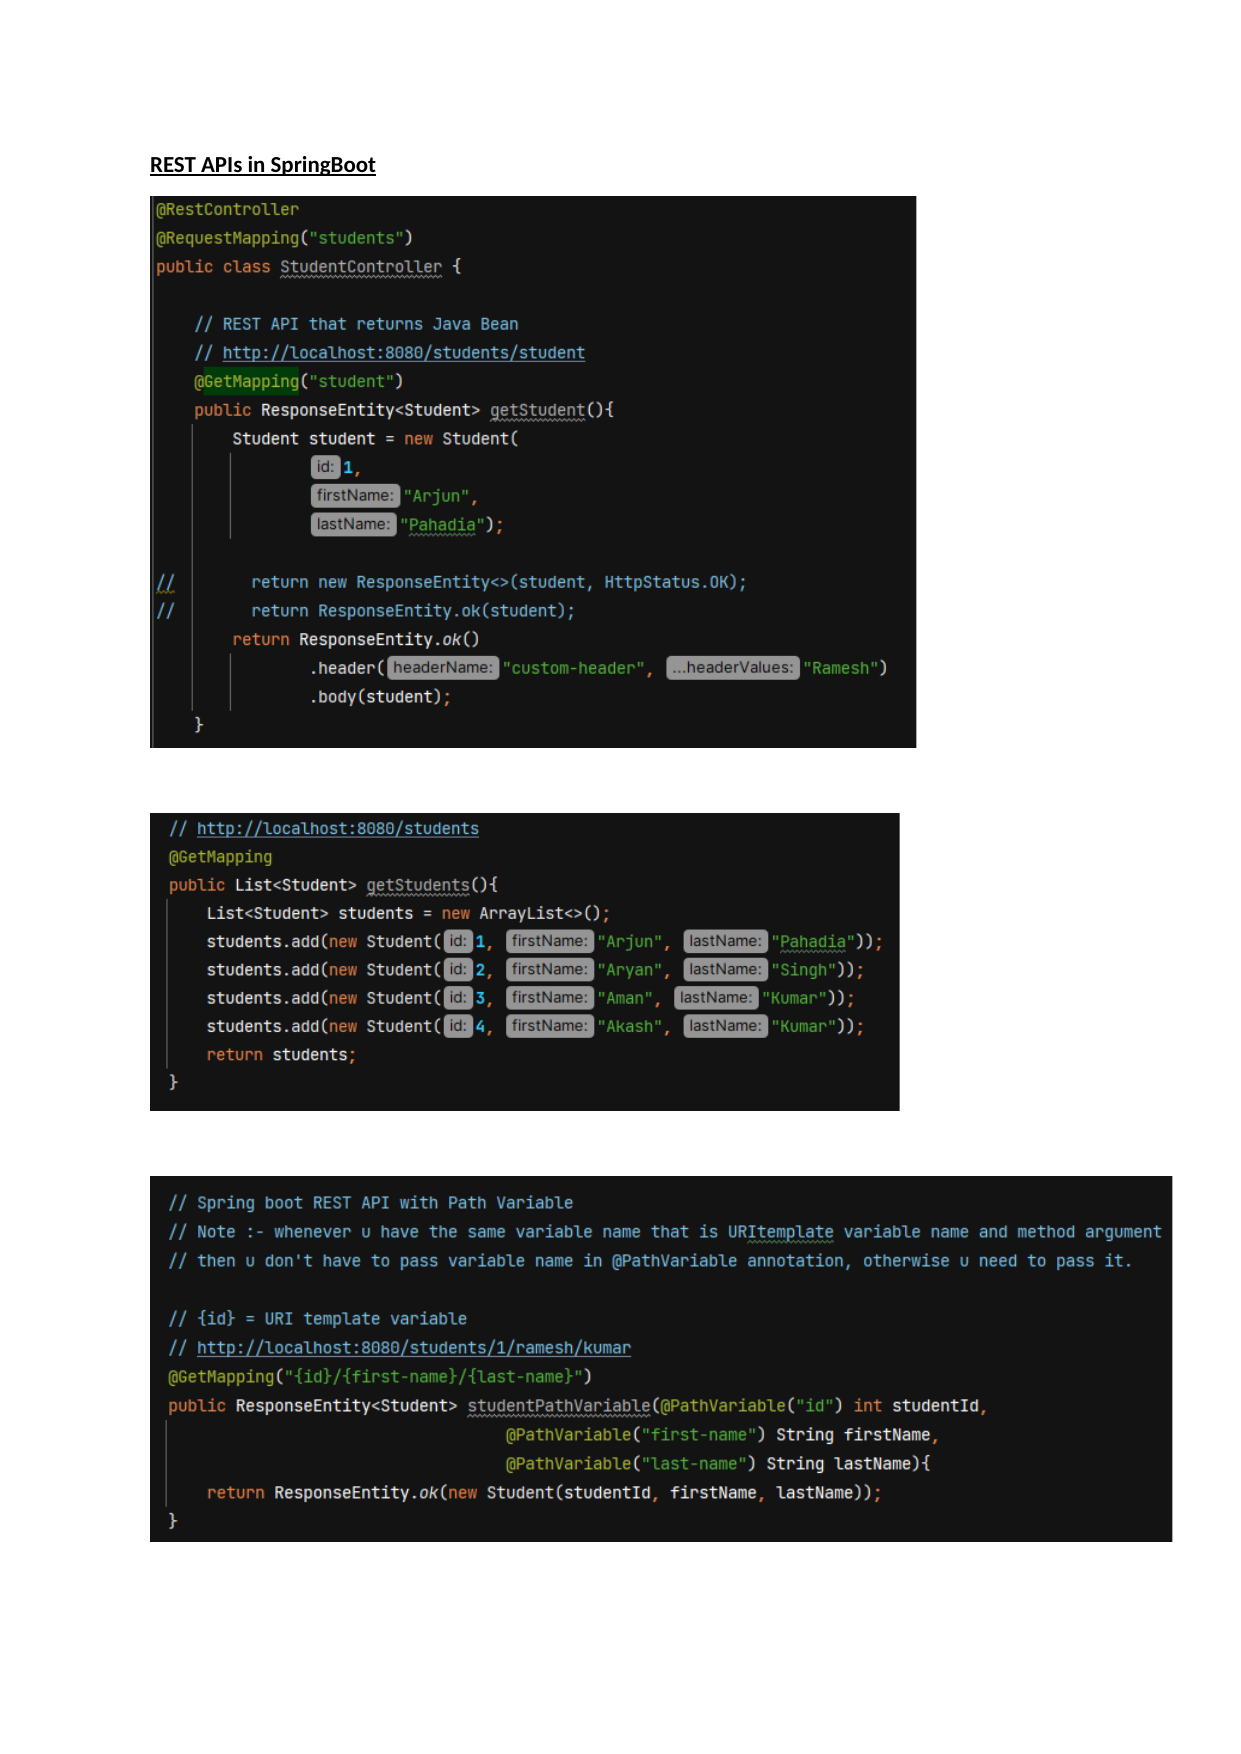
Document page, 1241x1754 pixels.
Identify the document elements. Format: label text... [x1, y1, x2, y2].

picture [150, 1176, 1173, 1542]
picture [150, 196, 917, 748]
picture [150, 813, 900, 1111]
text REST APIs in SpringBoot [150, 150, 1090, 178]
